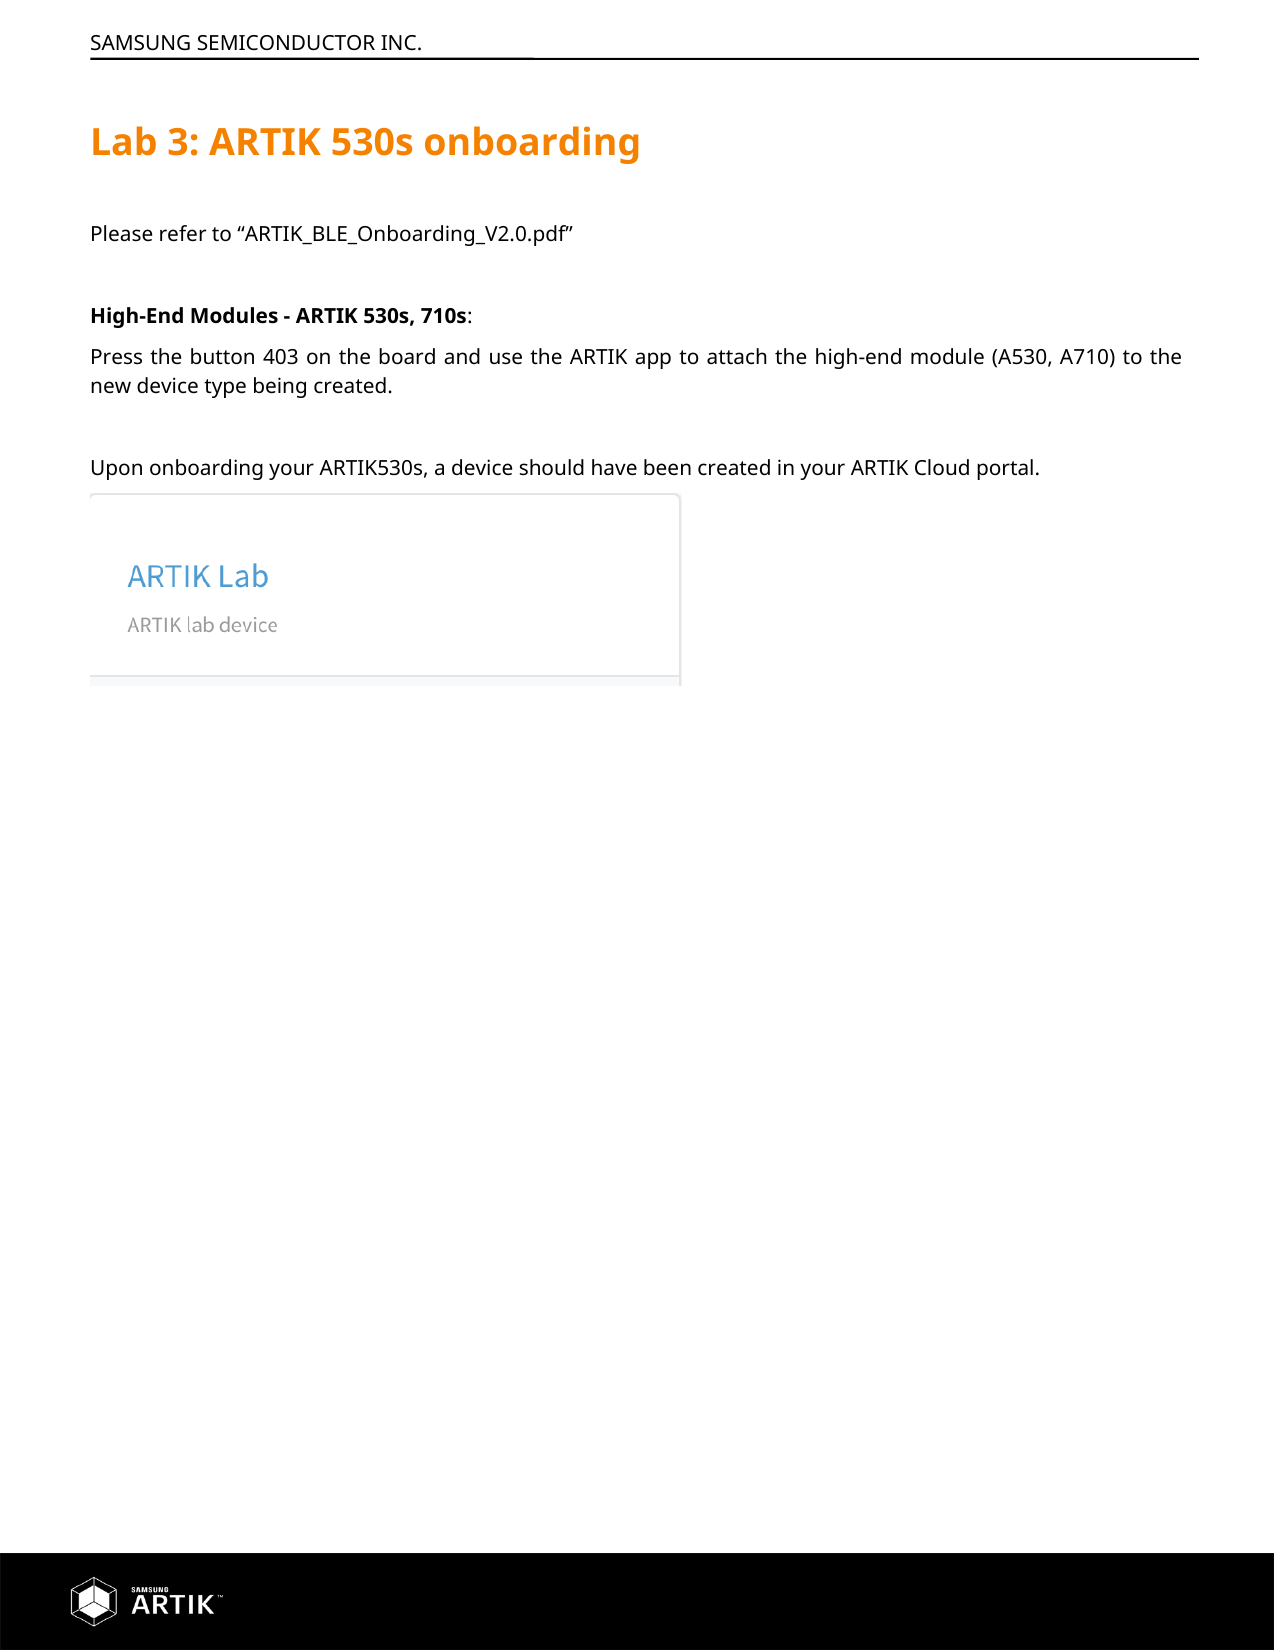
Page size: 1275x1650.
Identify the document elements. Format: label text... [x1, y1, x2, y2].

text High-End Modules - ARTIK 530s, 710s: [90, 301, 1185, 330]
picture [0, 1553, 1274, 1650]
text Upon onboarding your ARTIK530s, a device should have been created in your ARTIK Cloud portal. [90, 453, 1185, 481]
subtitle Lab 3: ARTIK 530s onboarding [90, 115, 1185, 166]
text Press the button 403 on the board and use the ARTIK app to attach the high-end module (A530, A710) to the new device type being created. [90, 342, 1185, 399]
text Please refer to “ARTIK_BLE_Onboarding_V2.0.pdf” [90, 219, 1185, 248]
picture [90, 493, 682, 686]
